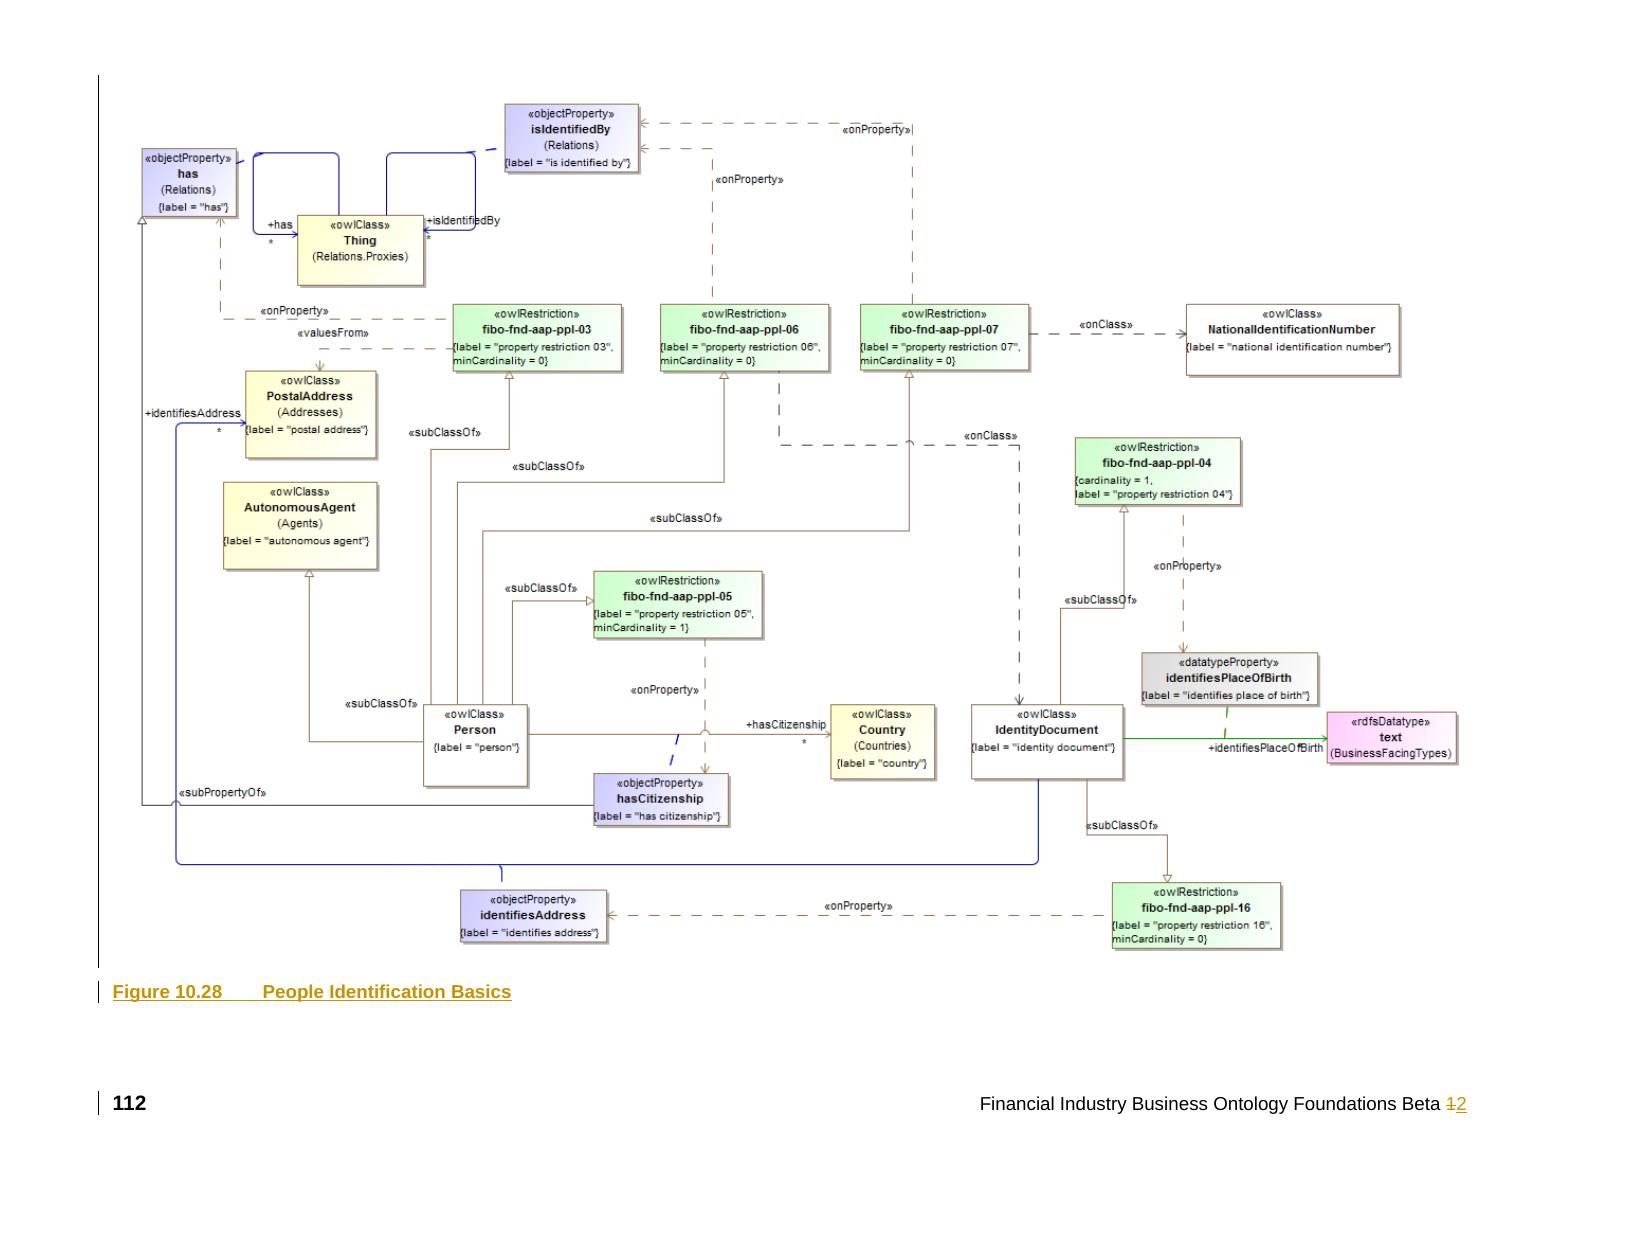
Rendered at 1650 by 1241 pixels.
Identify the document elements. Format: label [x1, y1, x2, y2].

picture [112, 75, 1478, 969]
